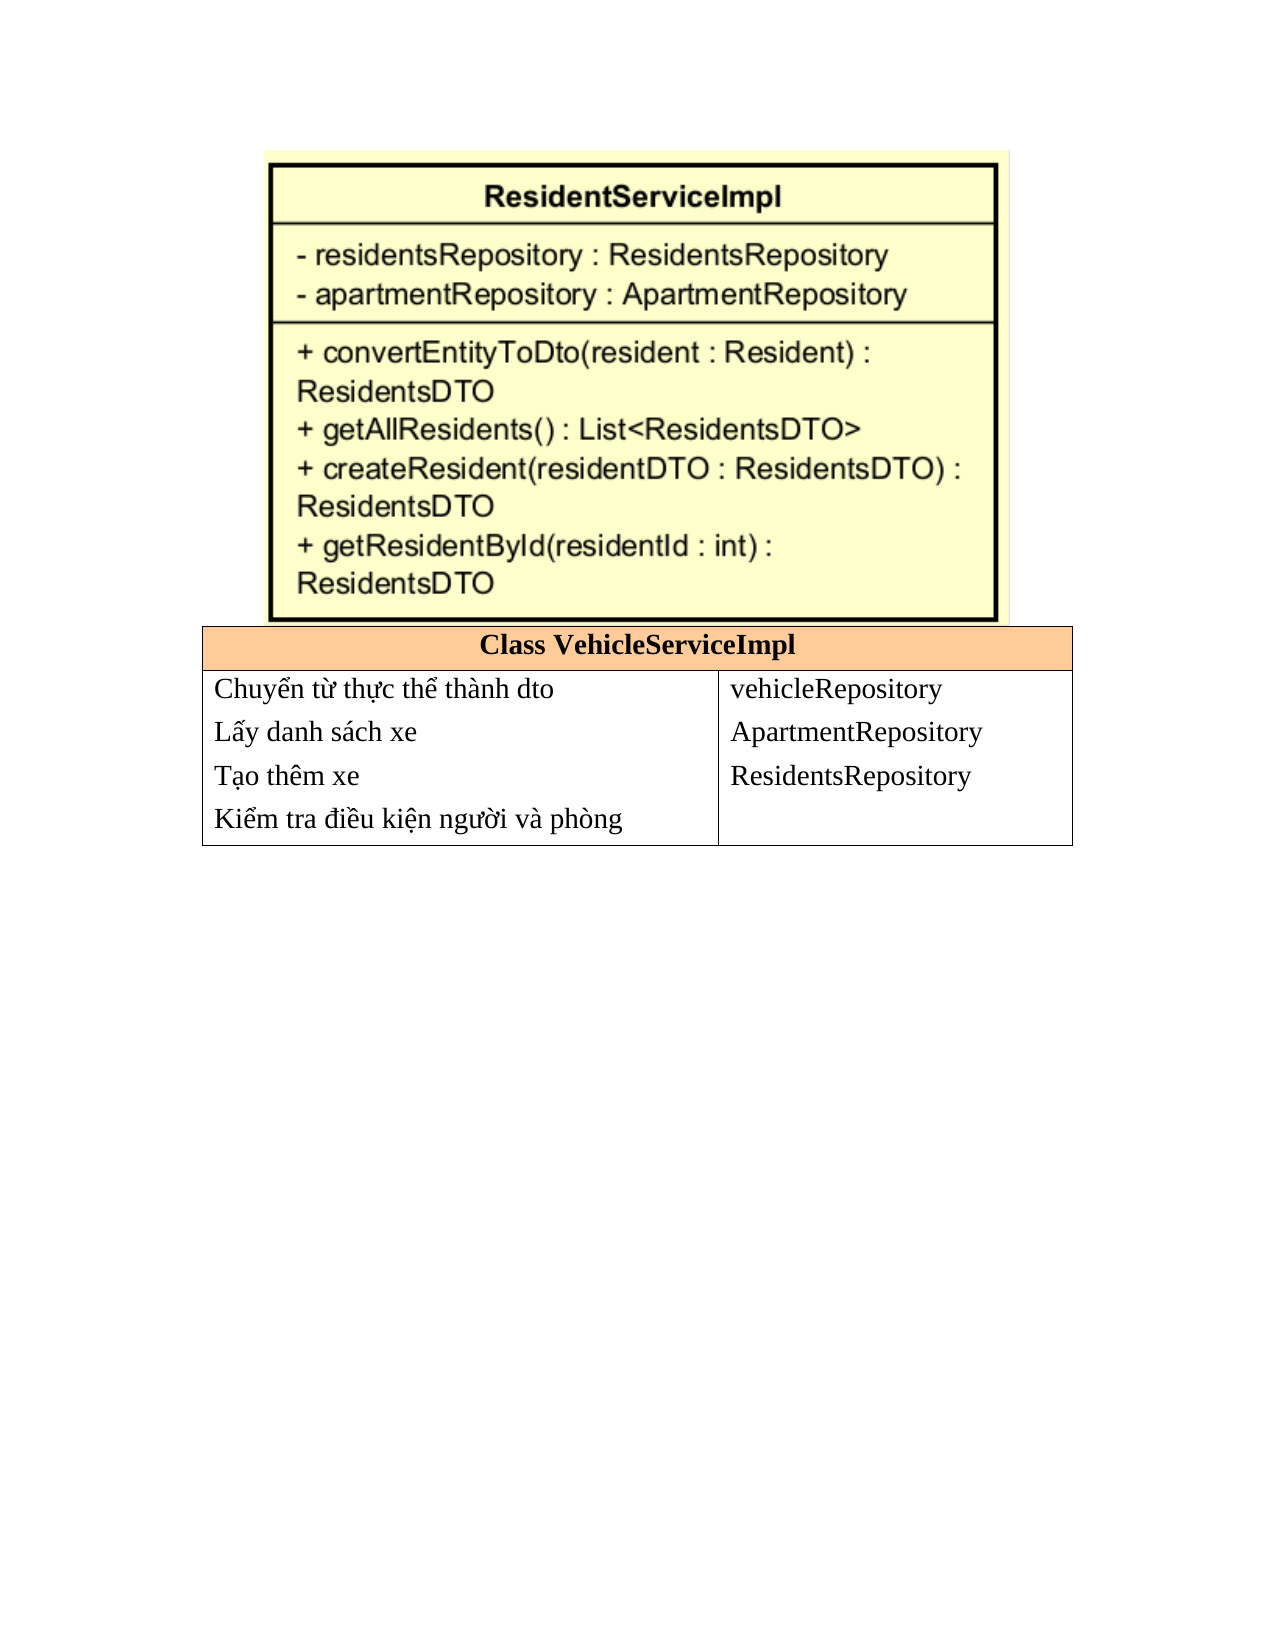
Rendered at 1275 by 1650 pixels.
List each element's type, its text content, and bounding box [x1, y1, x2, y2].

table_cell Chuyển từ thực thể thành dto Lấy danh sách xe Tạo thêm xe Kiểm tra điều kiện người và phòng [203, 671, 718, 845]
table_cell vehicleRepository ApartmentRepository ResidentsRepository [719, 671, 1072, 845]
picture [264, 150, 1011, 626]
table_header Class VehicleServiceImpl [203, 627, 1072, 670]
